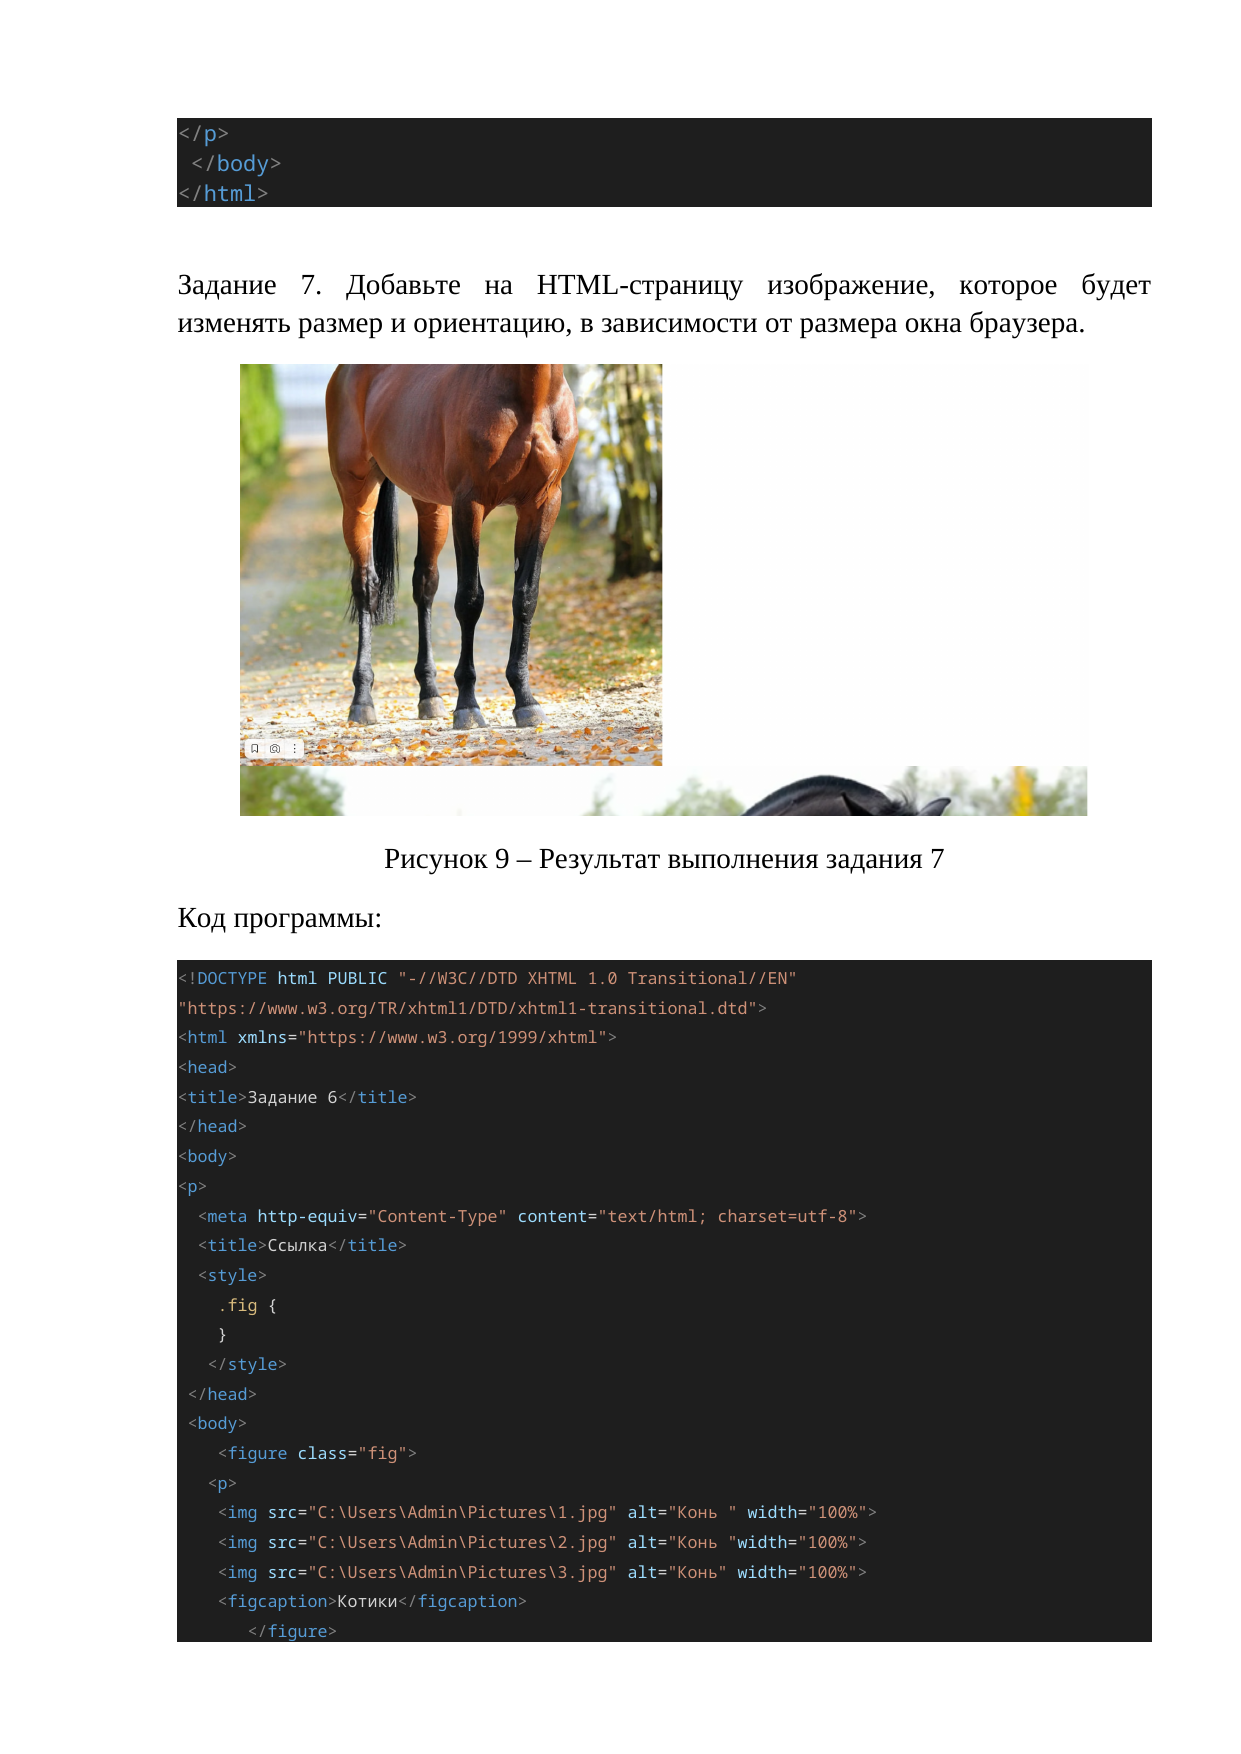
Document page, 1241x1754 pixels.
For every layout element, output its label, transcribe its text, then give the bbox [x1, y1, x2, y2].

text <meta http-equiv="Content-Type" content="text/html; charset=utf-8"> [177, 1197, 1152, 1227]
text </style> [177, 1346, 1152, 1375]
text <title>Ссылка</title> [177, 1227, 1152, 1257]
text <figure class="fig"> [177, 1435, 1152, 1464]
text <style> [177, 1257, 1152, 1286]
text <img src="C:\Users\Admin\Pictures\3.jpg" alt="Конь" width="100%"> [177, 1553, 1152, 1583]
text </body> [177, 148, 1152, 178]
text Рисунок 9 – Результат выполнения задания 7 [177, 841, 1152, 874]
text </head> [177, 1108, 1152, 1138]
text <img src="C:\Users\Admin\Pictures\2.jpg" alt="Конь "width="100%"> [177, 1524, 1152, 1553]
text Задание 7. Добавьте на HTML-страницу изображение, которое будет изменять размер и ориентацию, в зависимости от размера окна браузера. [177, 267, 1152, 339]
text </head> [177, 1375, 1152, 1405]
text <body> [177, 1405, 1152, 1435]
text <body> [177, 1138, 1152, 1167]
text <p> [177, 1464, 1152, 1494]
text </figure> [177, 1613, 1152, 1642]
text <head> [177, 1049, 1152, 1078]
text </p> [177, 118, 1152, 148]
text <figcaption>Котики</figcaption> [177, 1583, 1152, 1613]
text <p> [177, 1167, 1152, 1197]
text .fig { [177, 1286, 1152, 1316]
text <title>Задание 6</title> [177, 1078, 1152, 1108]
text <!DOCTYPE html PUBLIC "-//W3C//DTD XHTML 1.0 Transitional//EN" "https://www.w3.org/TR/xhtml1/DTD/xhtml1-transitional.dtd"> [177, 960, 1152, 1019]
text <img src="C:\Users\Admin\Pictures\1.jpg" alt="Конь " width="100%"> [177, 1494, 1152, 1524]
text Код программы: [177, 900, 1152, 934]
picture [240, 364, 1089, 816]
text <html xmlns="https://www.w3.org/1999/xhtml"> [177, 1019, 1152, 1049]
text </html> [177, 178, 1152, 207]
text } [177, 1316, 1152, 1346]
